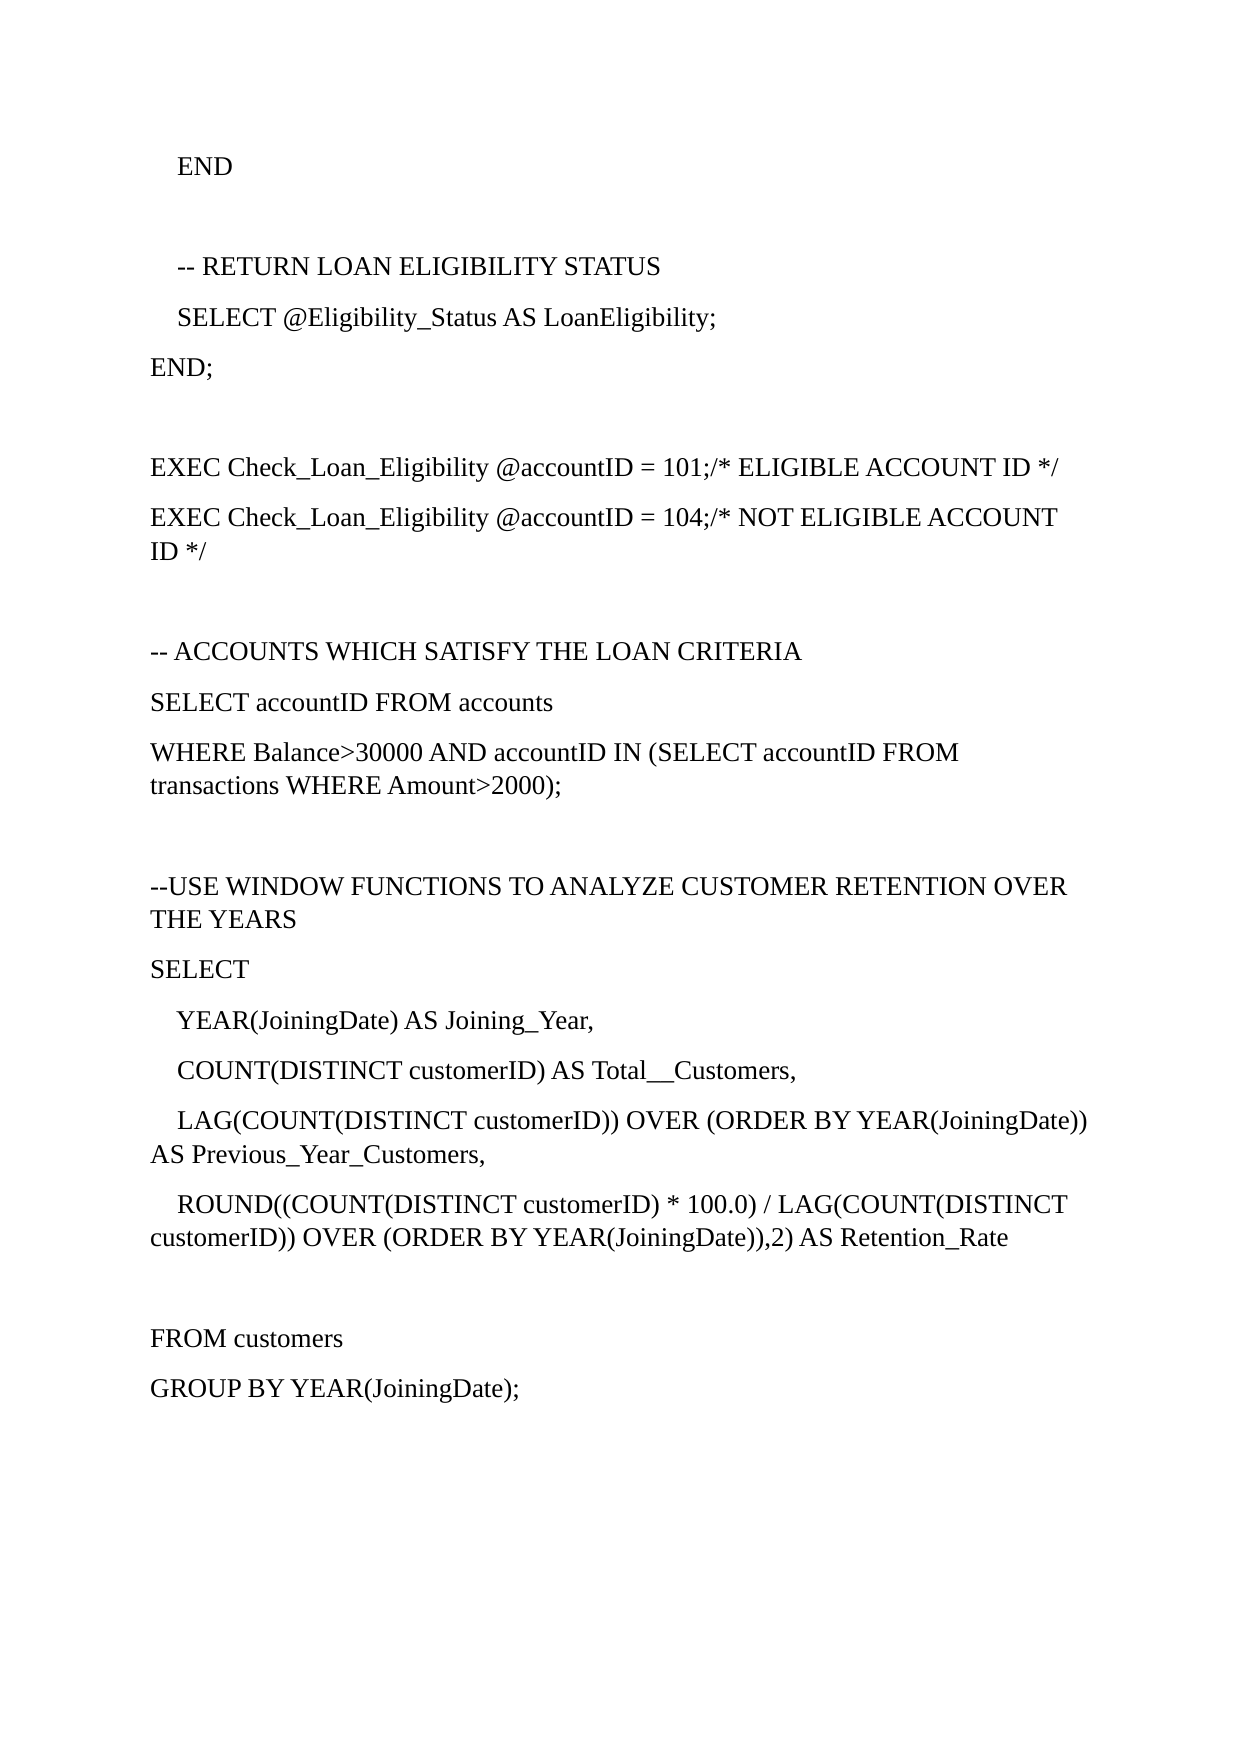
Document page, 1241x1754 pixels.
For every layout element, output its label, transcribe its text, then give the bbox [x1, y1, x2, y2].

text EXEC Check_Loan_Eligibility @accountID = 104;/* NOT ELIGIBLE ACCOUNT ID */ [150, 501, 1090, 566]
text END [150, 150, 1090, 181]
text LAG(COUNT(DISTINCT customerID)) OVER (ORDER BY YEAR(JoiningDate)) AS Previous_Year_Customers, [150, 1104, 1090, 1169]
text --USE WINDOW FUNCTIONS TO ANALYZE CUSTOMER RETENTION OVER THE YEARS [150, 870, 1090, 934]
text SELECT @Eligibility_Status AS LoanEligibility; [150, 301, 1090, 332]
text END; [150, 351, 1090, 382]
text WHERE Balance>30000 AND accountID IN (SELECT accountID FROM transactions WHERE Amount>2000); [150, 736, 1090, 801]
text YEAR(JoiningDate) AS Joining_Year, [150, 1004, 1090, 1035]
text SELECT [150, 953, 1090, 985]
text ROUND((COUNT(DISTINCT customerID) * 100.0) / LAG(COUNT(DISTINCT customerID)) OVER (ORDER BY YEAR(JoiningDate)),2) AS Retention_Rate [150, 1188, 1090, 1253]
text COUNT(DISTINCT customerID) AS Total__Customers, [150, 1054, 1090, 1085]
text GROUP BY YEAR(JoiningDate); [150, 1372, 1090, 1403]
text FROM customers [150, 1322, 1090, 1353]
text -- RETURN LOAN ELIGIBILITY STATUS [150, 250, 1090, 282]
text -- ACCOUNTS WHICH SATISFY THE LOAN CRITERIA [150, 635, 1090, 667]
text SELECT accountID FROM accounts [150, 686, 1090, 717]
text EXEC Check_Loan_Eligibility @accountID = 101;/* ELIGIBLE ACCOUNT ID */ [150, 451, 1090, 482]
